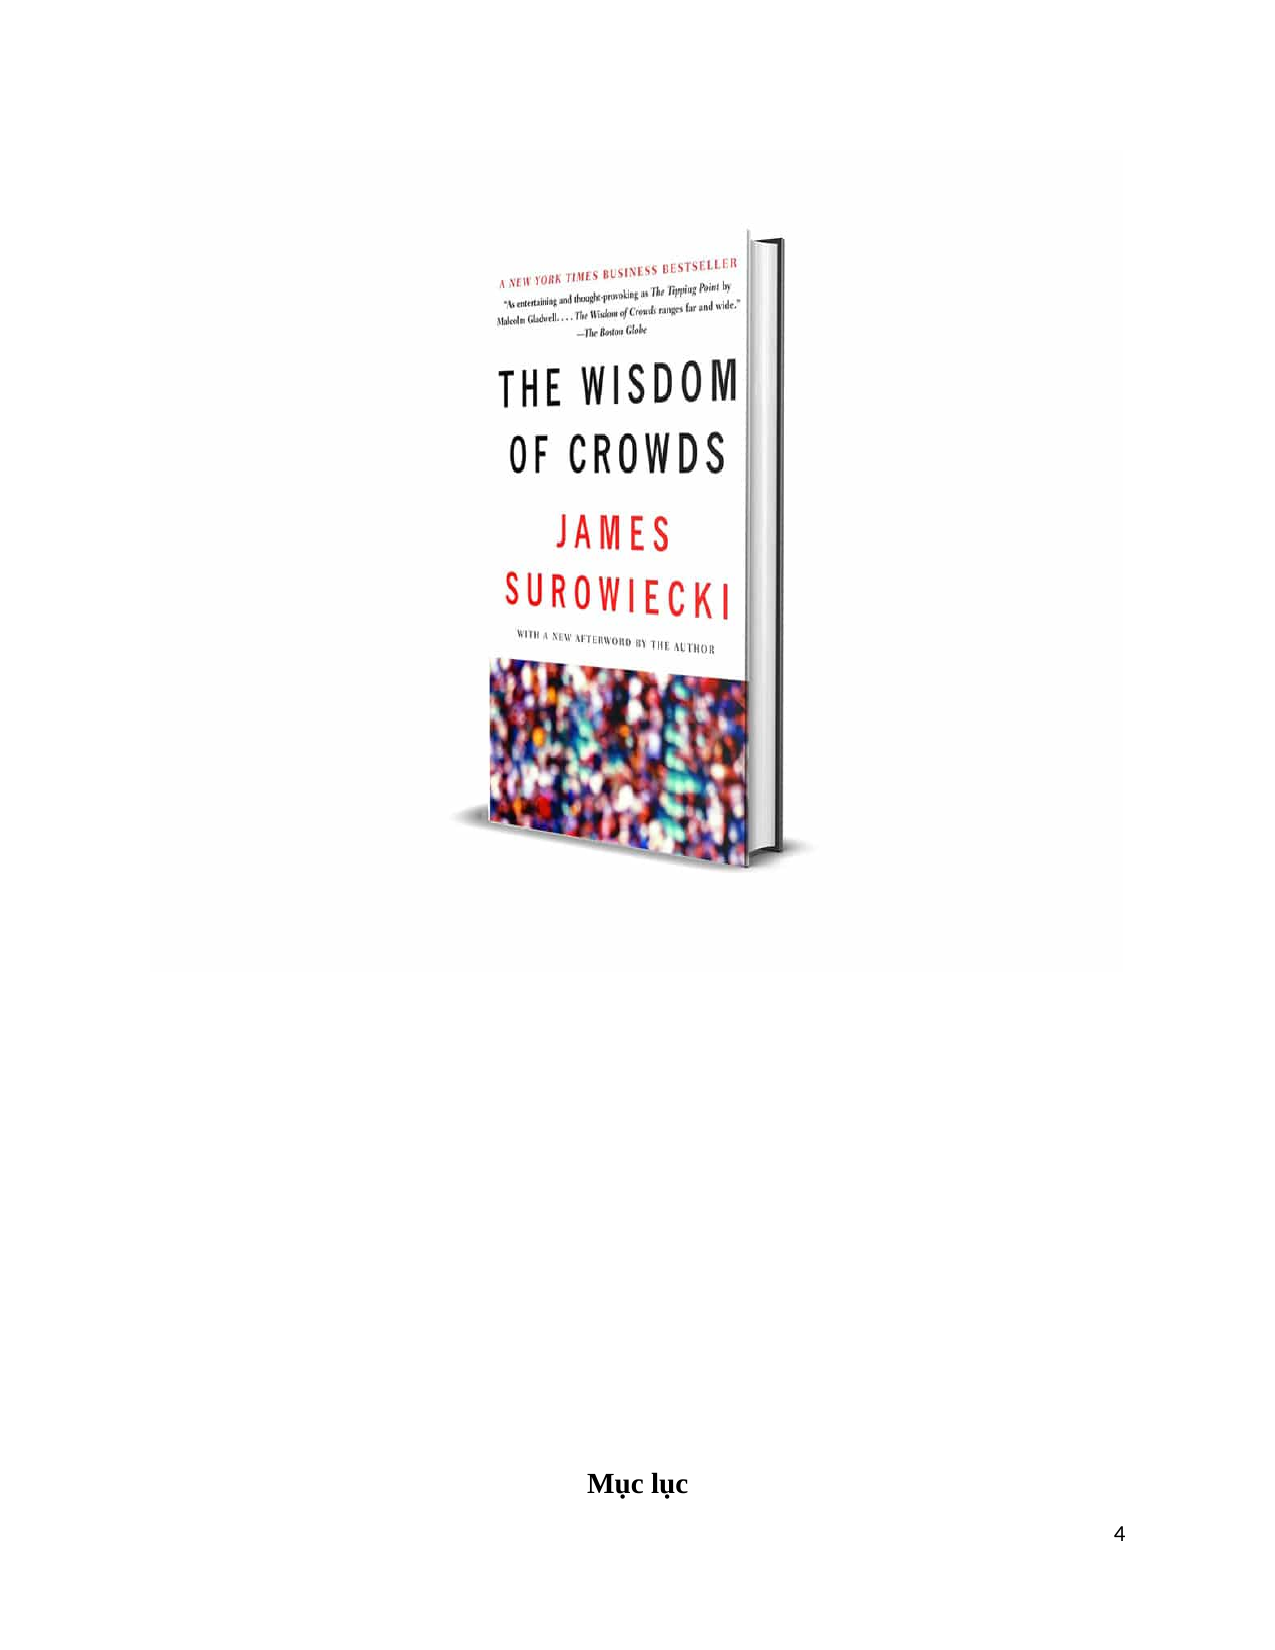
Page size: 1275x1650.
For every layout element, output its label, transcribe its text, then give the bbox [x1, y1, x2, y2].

text Mục lục [150, 1466, 1125, 1500]
picture [150, 150, 1124, 972]
